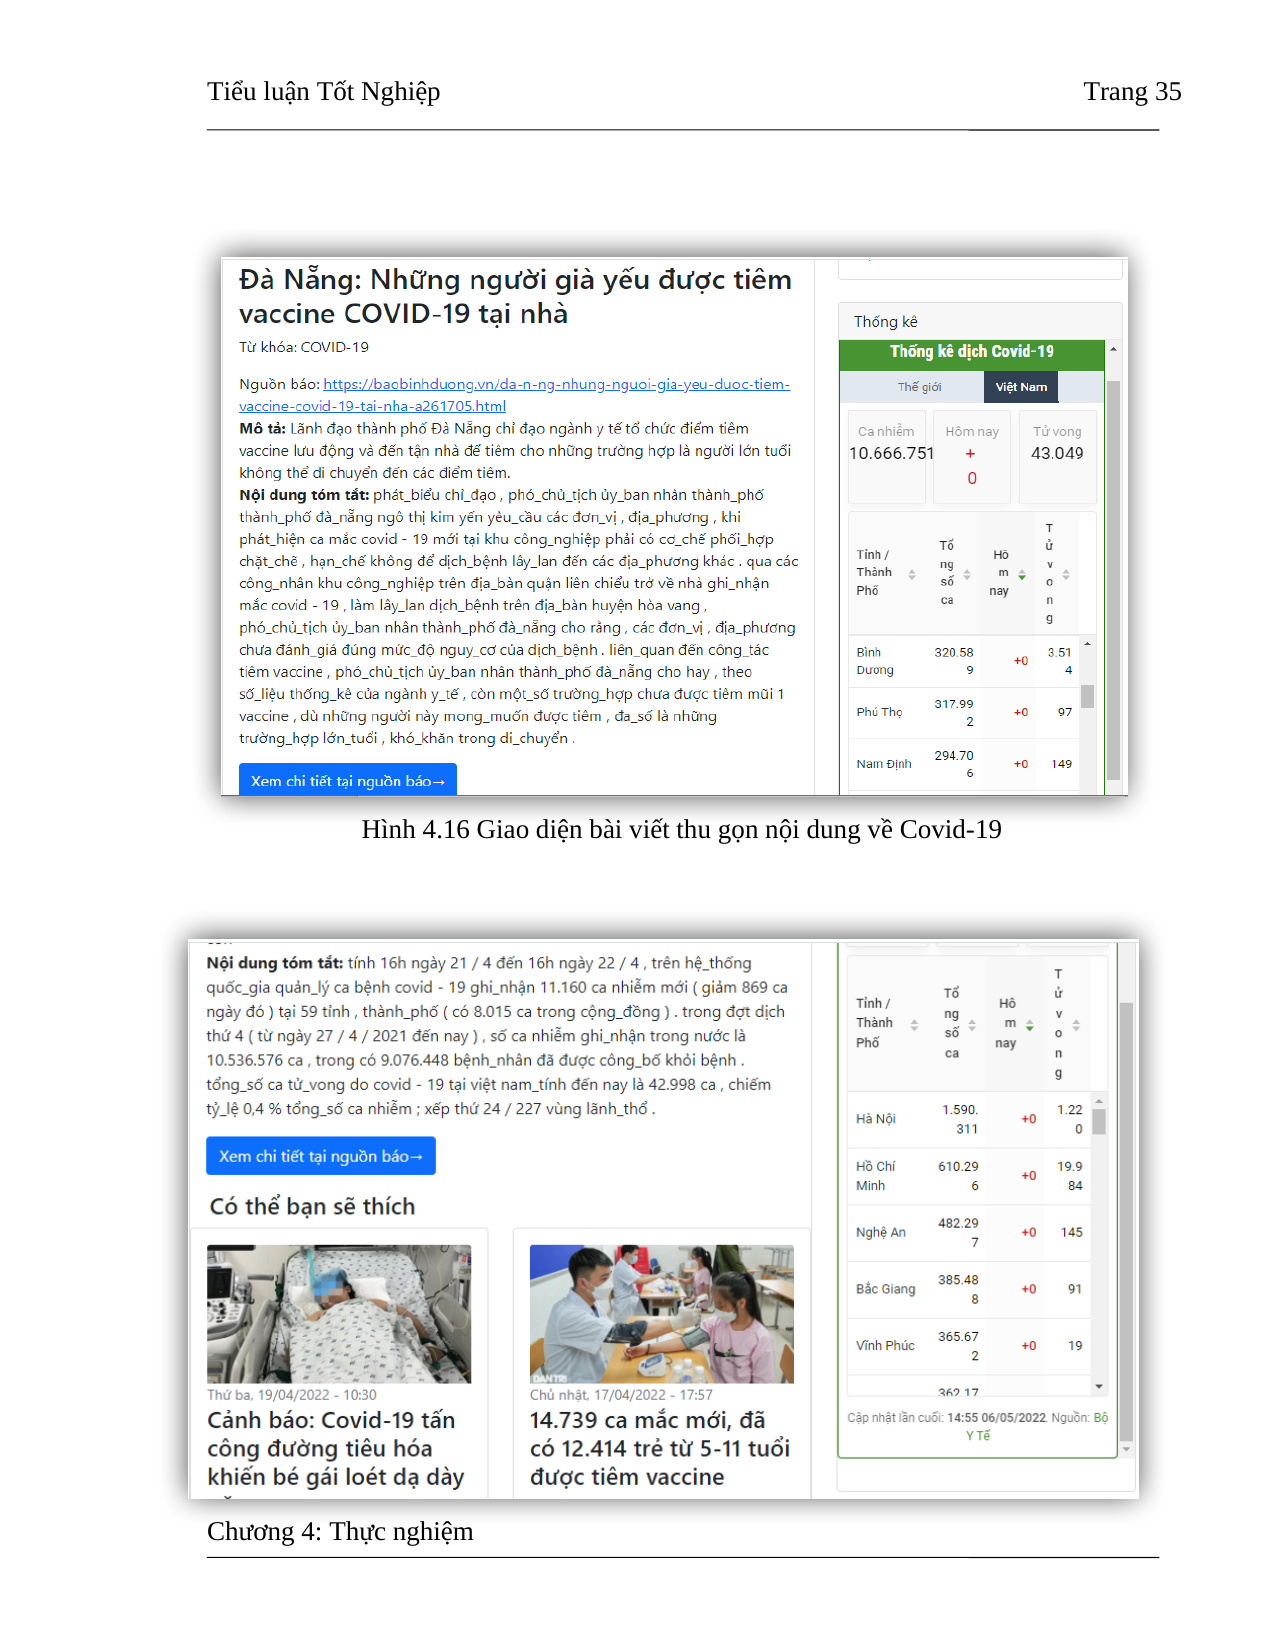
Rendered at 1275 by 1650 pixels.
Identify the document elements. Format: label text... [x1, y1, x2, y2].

picture [188, 939, 1139, 1499]
picture [221, 257, 1128, 797]
